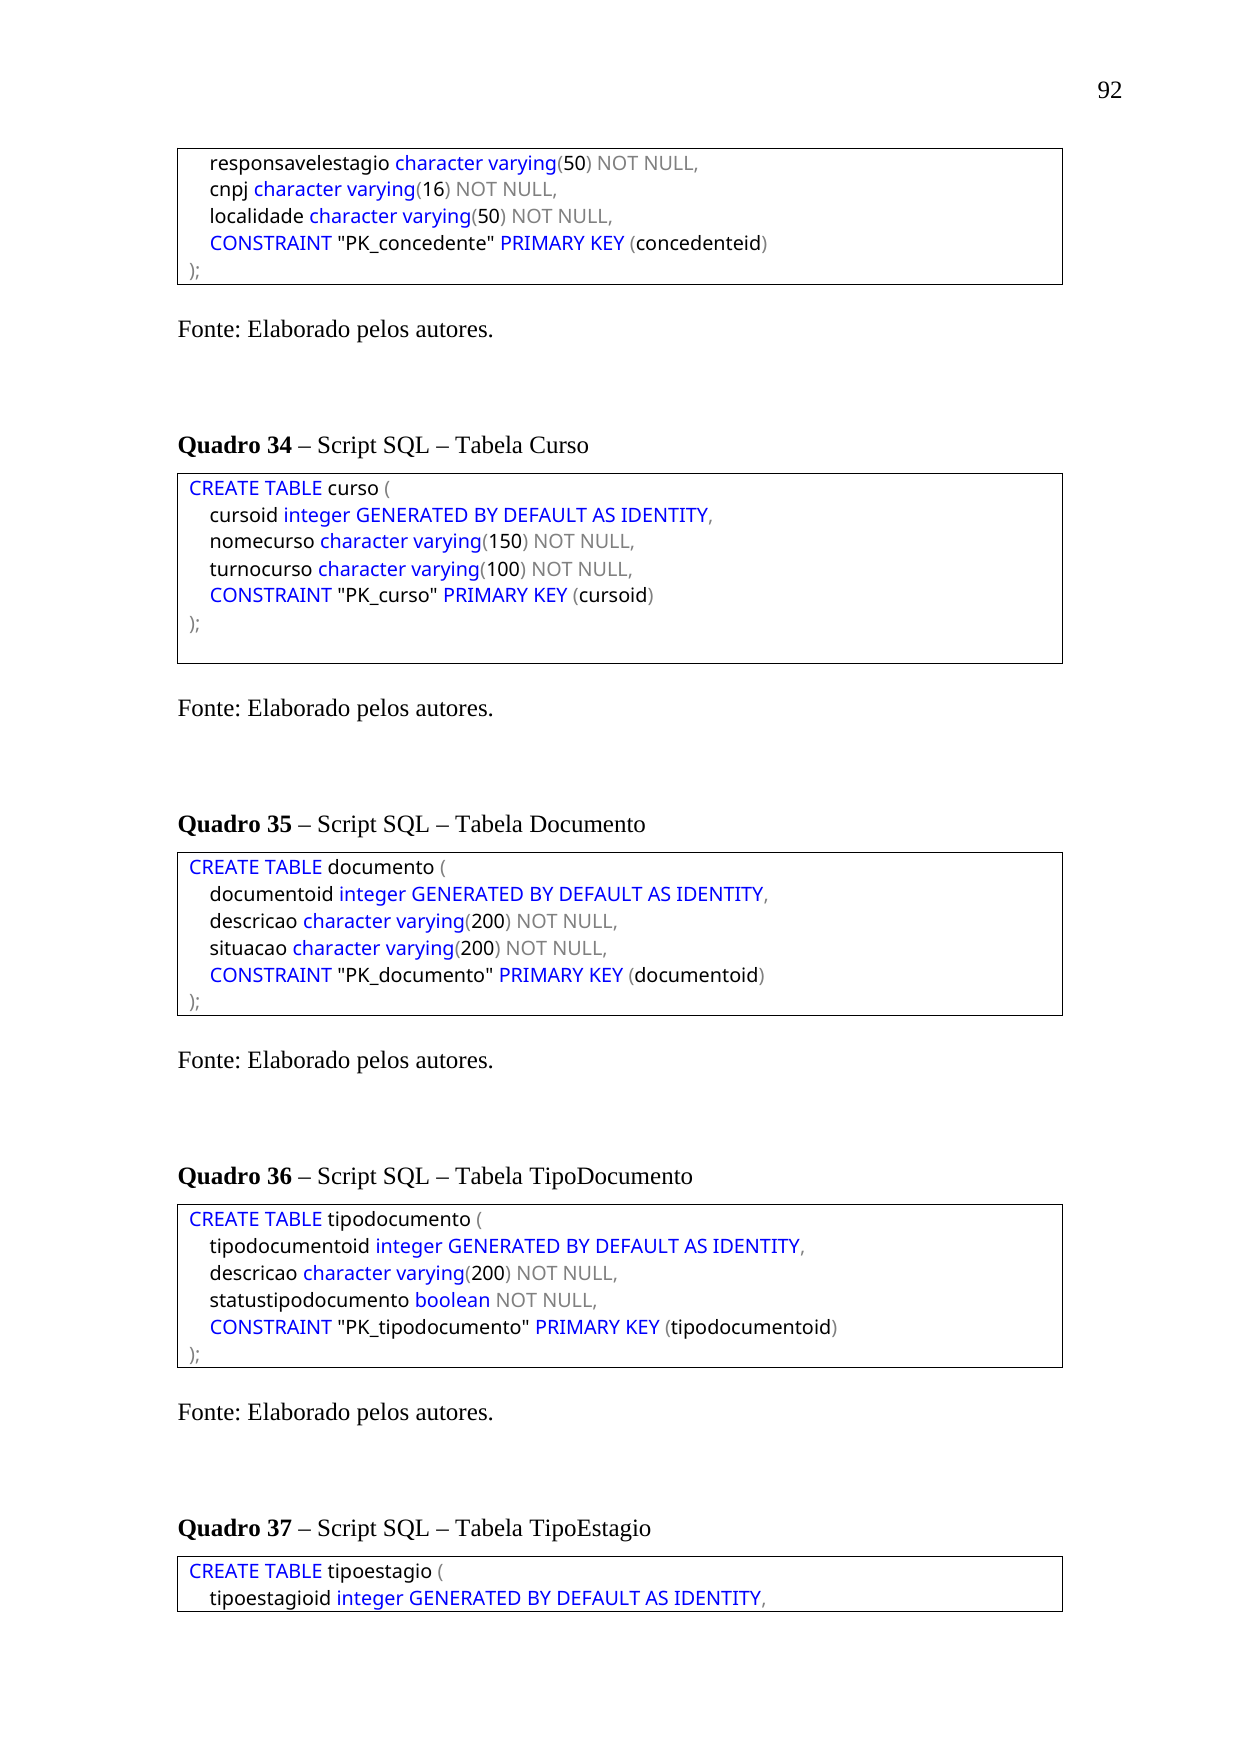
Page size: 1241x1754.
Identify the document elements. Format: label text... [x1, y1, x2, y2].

table_header CREATE TABLE documento ( documentoid integer GENERATED BY DEFAULT AS IDENTITY, descricao character varying(200) NOT NULL, situacao character varying(200) NOT NULL, CONSTRAINT "PK_documento" PRIMARY KEY (documentoid) ); [178, 853, 1062, 1015]
text Fonte: Elaborado pelos autores. [177, 693, 1122, 722]
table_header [178, 1557, 1062, 1611]
table_header CREATE TABLE tipodocumento ( tipodocumentoid integer GENERATED BY DEFAULT AS IDENTITY, descricao character varying(200) NOT NULL, statustipodocumento boolean NOT NULL, CONSTRAINT "PK_tipodocumento" PRIMARY KEY (tipodocumentoid) ); [178, 1205, 1062, 1367]
text Fonte: Elaborado pelos autores. [177, 1397, 1122, 1426]
text Quadro 34 – Script SQL – Tabela Curso [177, 430, 1122, 458]
text Quadro 35 – Script SQL – Tabela Documento [177, 809, 1122, 837]
text Fonte: Elaborado pelos autores. [177, 1045, 1122, 1074]
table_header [178, 149, 1062, 284]
text Quadro 36 – Script SQL – Tabela TipoDocumento [177, 1161, 1122, 1189]
table_header CREATE TABLE curso ( cursoid integer GENERATED BY DEFAULT AS IDENTITY, nomecurso character varying(150) NOT NULL, turnocurso character varying(100) NOT NULL, CONSTRAINT "PK_curso" PRIMARY KEY (cursoid) ); [178, 474, 1062, 663]
text Quadro 37 – Script SQL – Tabela TipoEstagio [177, 1513, 1122, 1542]
text Fonte: Elaborado pelos autores. [177, 314, 1122, 343]
